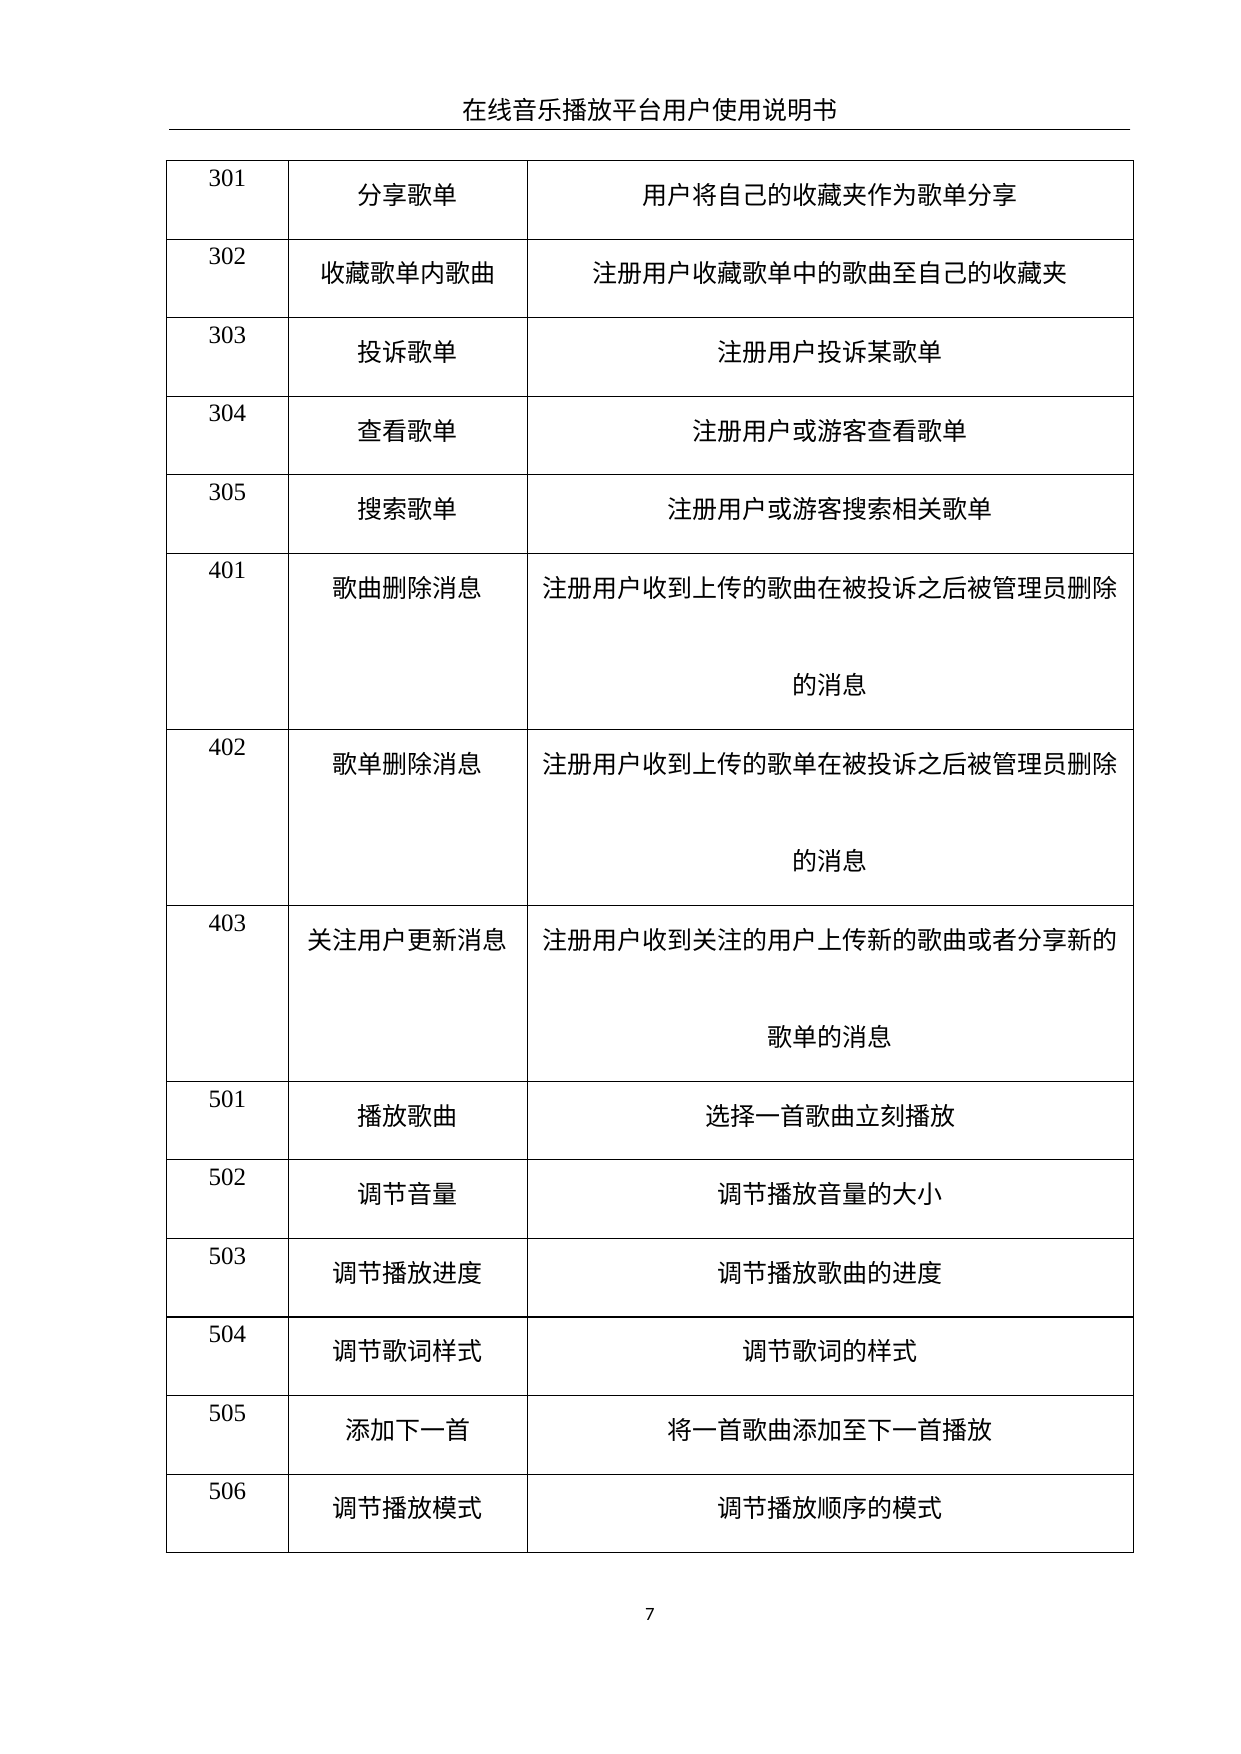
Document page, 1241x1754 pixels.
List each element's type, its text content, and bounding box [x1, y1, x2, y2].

table_cell 305 [167, 475, 288, 553]
table_cell 添加下一首 [289, 1396, 527, 1473]
table_cell 播放歌曲 [289, 1082, 527, 1159]
table_cell 504 [167, 1318, 288, 1395]
table_cell 401 [167, 554, 288, 729]
table_cell 歌单删除消息 [289, 730, 527, 905]
table_cell 注册用户收到上传的歌单在被投诉之后被管理员删除的消息 [528, 730, 1133, 905]
table_cell 403 [167, 906, 288, 1081]
table_cell 查看歌单 [289, 397, 527, 474]
table_cell 调节播放歌曲的进度 [528, 1239, 1133, 1316]
table_cell 303 [167, 318, 288, 396]
table_cell 关注用户更新消息 [289, 906, 527, 1081]
table_cell 503 [167, 1239, 288, 1316]
table_cell 歌曲删除消息 [289, 554, 527, 729]
table_cell 注册用户或游客查看歌单 [528, 397, 1133, 474]
table_cell 注册用户收到上传的歌曲在被投诉之后被管理员删除的消息 [528, 554, 1133, 729]
table_cell 301 [167, 161, 288, 238]
table_cell 分享歌单 [289, 161, 527, 238]
table_cell 调节播放模式 [289, 1475, 527, 1552]
table_cell 502 [167, 1160, 288, 1238]
table_cell 用户将自己的收藏夹作为歌单分享 [528, 161, 1133, 238]
table_cell 302 [167, 240, 288, 317]
table_cell 调节播放顺序的模式 [528, 1475, 1133, 1552]
table_cell 调节音量 [289, 1160, 527, 1238]
table_cell 收藏歌单内歌曲 [289, 240, 527, 317]
table_cell 注册用户投诉某歌单 [528, 318, 1133, 396]
table_cell 调节播放音量的大小 [528, 1160, 1133, 1238]
table_cell 选择一首歌曲立刻播放 [528, 1082, 1133, 1159]
table_cell 注册用户或游客搜索相关歌单 [528, 475, 1133, 553]
table_cell 304 [167, 397, 288, 474]
table_cell 搜索歌单 [289, 475, 527, 553]
table_cell 506 [167, 1475, 288, 1552]
table_cell 调节歌词样式 [289, 1318, 527, 1395]
table_cell 将一首歌曲添加至下一首播放 [528, 1396, 1133, 1473]
table_cell 402 [167, 730, 288, 905]
table_cell 调节歌词的样式 [528, 1318, 1133, 1395]
table_cell 投诉歌单 [289, 318, 527, 396]
table_cell 注册用户收藏歌单中的歌曲至自己的收藏夹 [528, 240, 1133, 317]
table_cell 501 [167, 1082, 288, 1159]
table_cell 注册用户收到关注的用户上传新的歌曲或者分享新的歌单的消息 [528, 906, 1133, 1081]
table_cell 505 [167, 1396, 288, 1473]
table_cell 调节播放进度 [289, 1239, 527, 1316]
